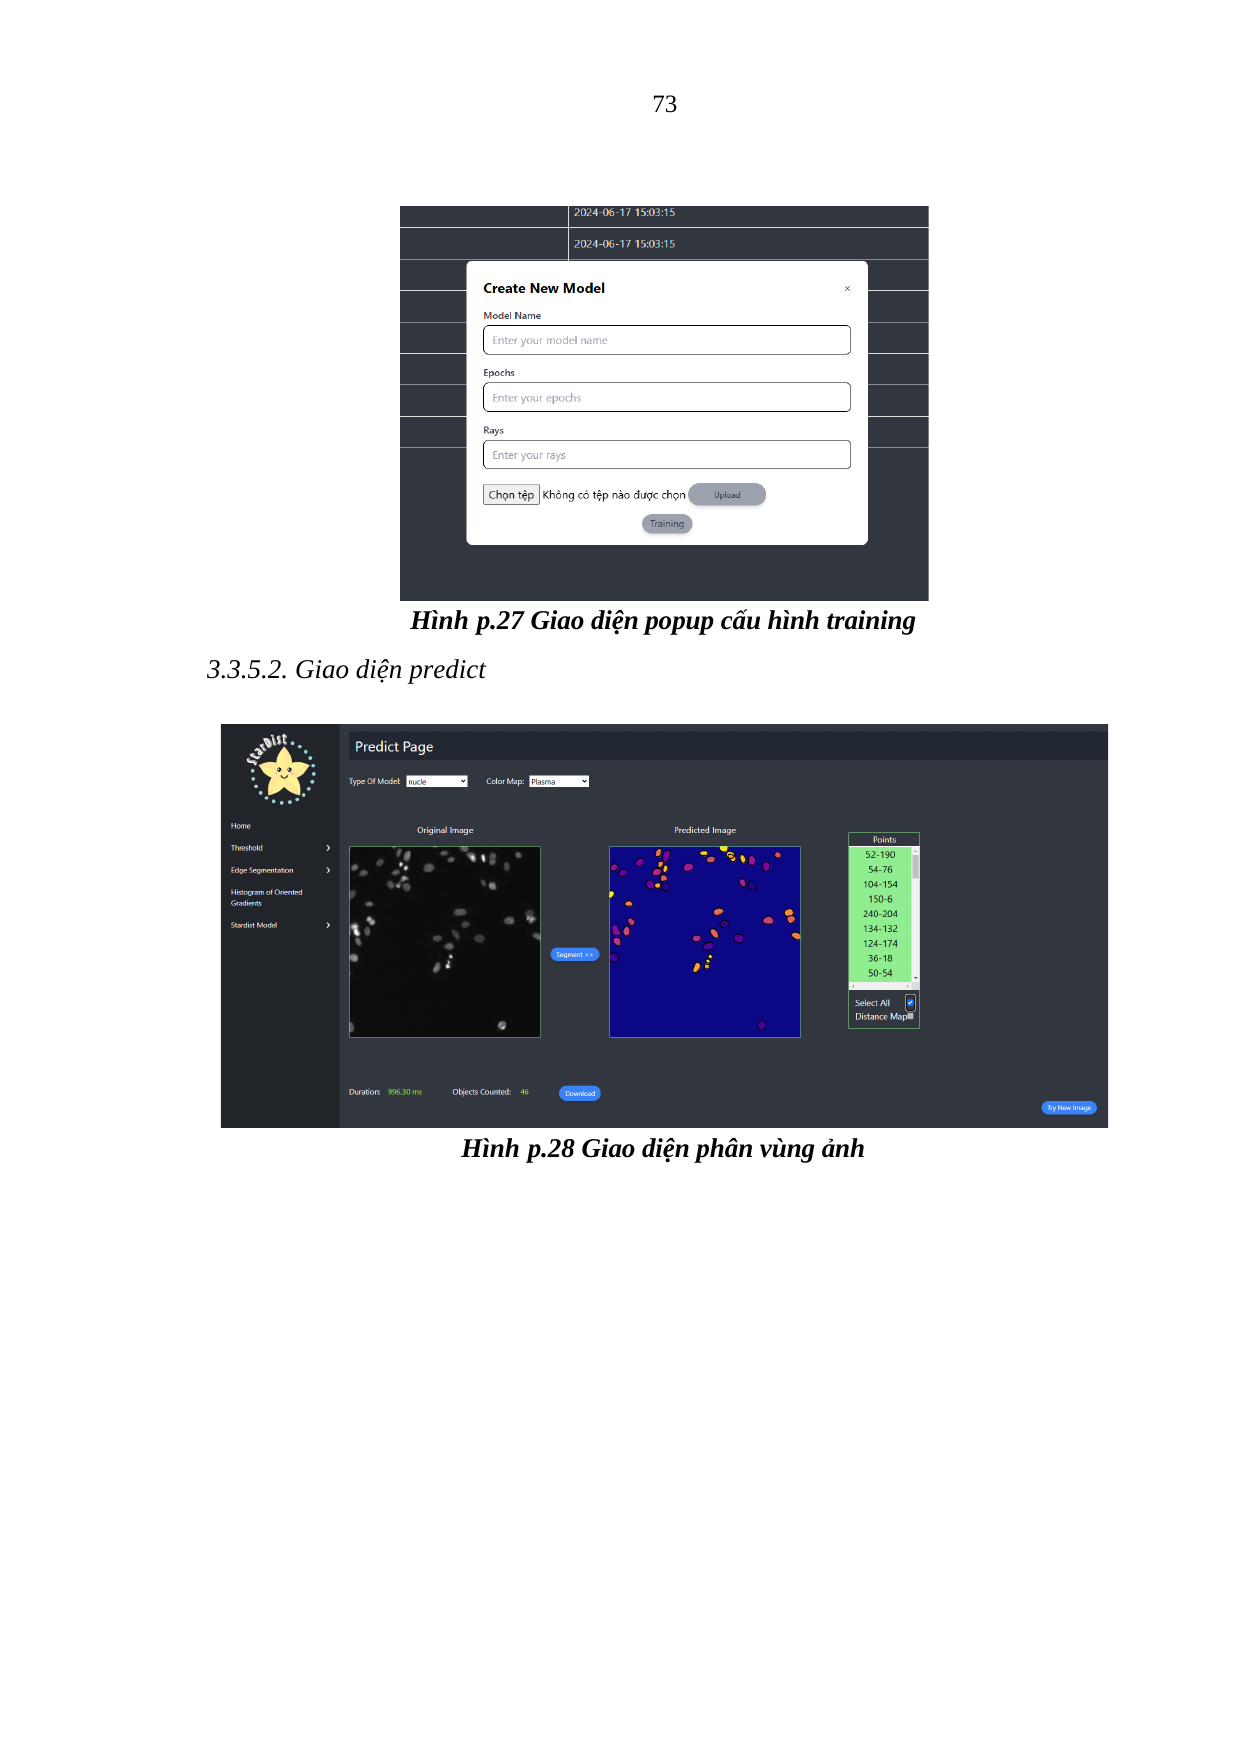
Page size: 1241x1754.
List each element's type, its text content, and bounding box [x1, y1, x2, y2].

picture [400, 206, 929, 601]
text 3.3.5.2. Giao diện predict [207, 653, 1122, 684]
text Hình p.28 Giao diện phân vùng ảnh [207, 1132, 1122, 1163]
picture [220, 724, 1109, 1128]
text Hình p.27 Giao diện popup cấu hình training [207, 604, 1122, 636]
